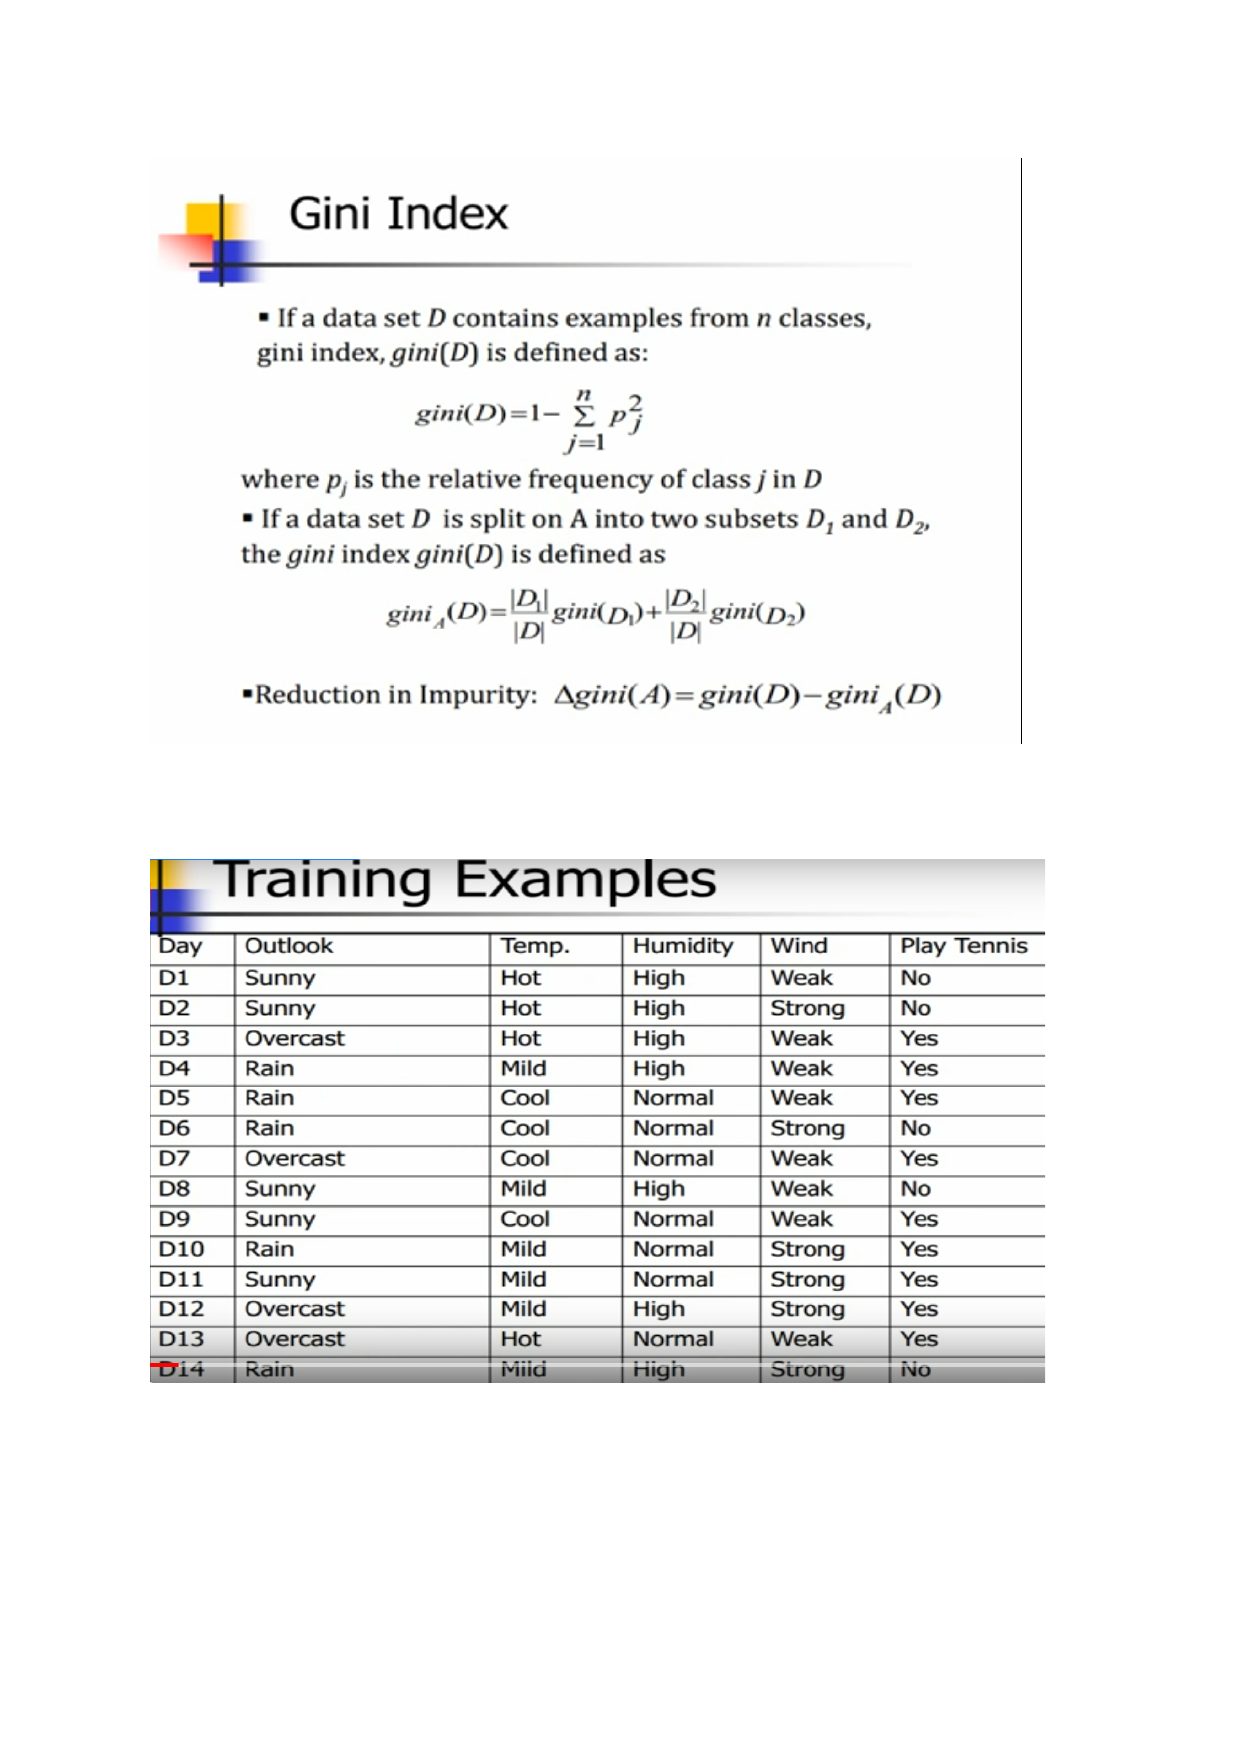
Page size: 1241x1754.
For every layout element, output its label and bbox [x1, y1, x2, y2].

picture [150, 859, 1046, 1383]
picture [150, 158, 1022, 744]
